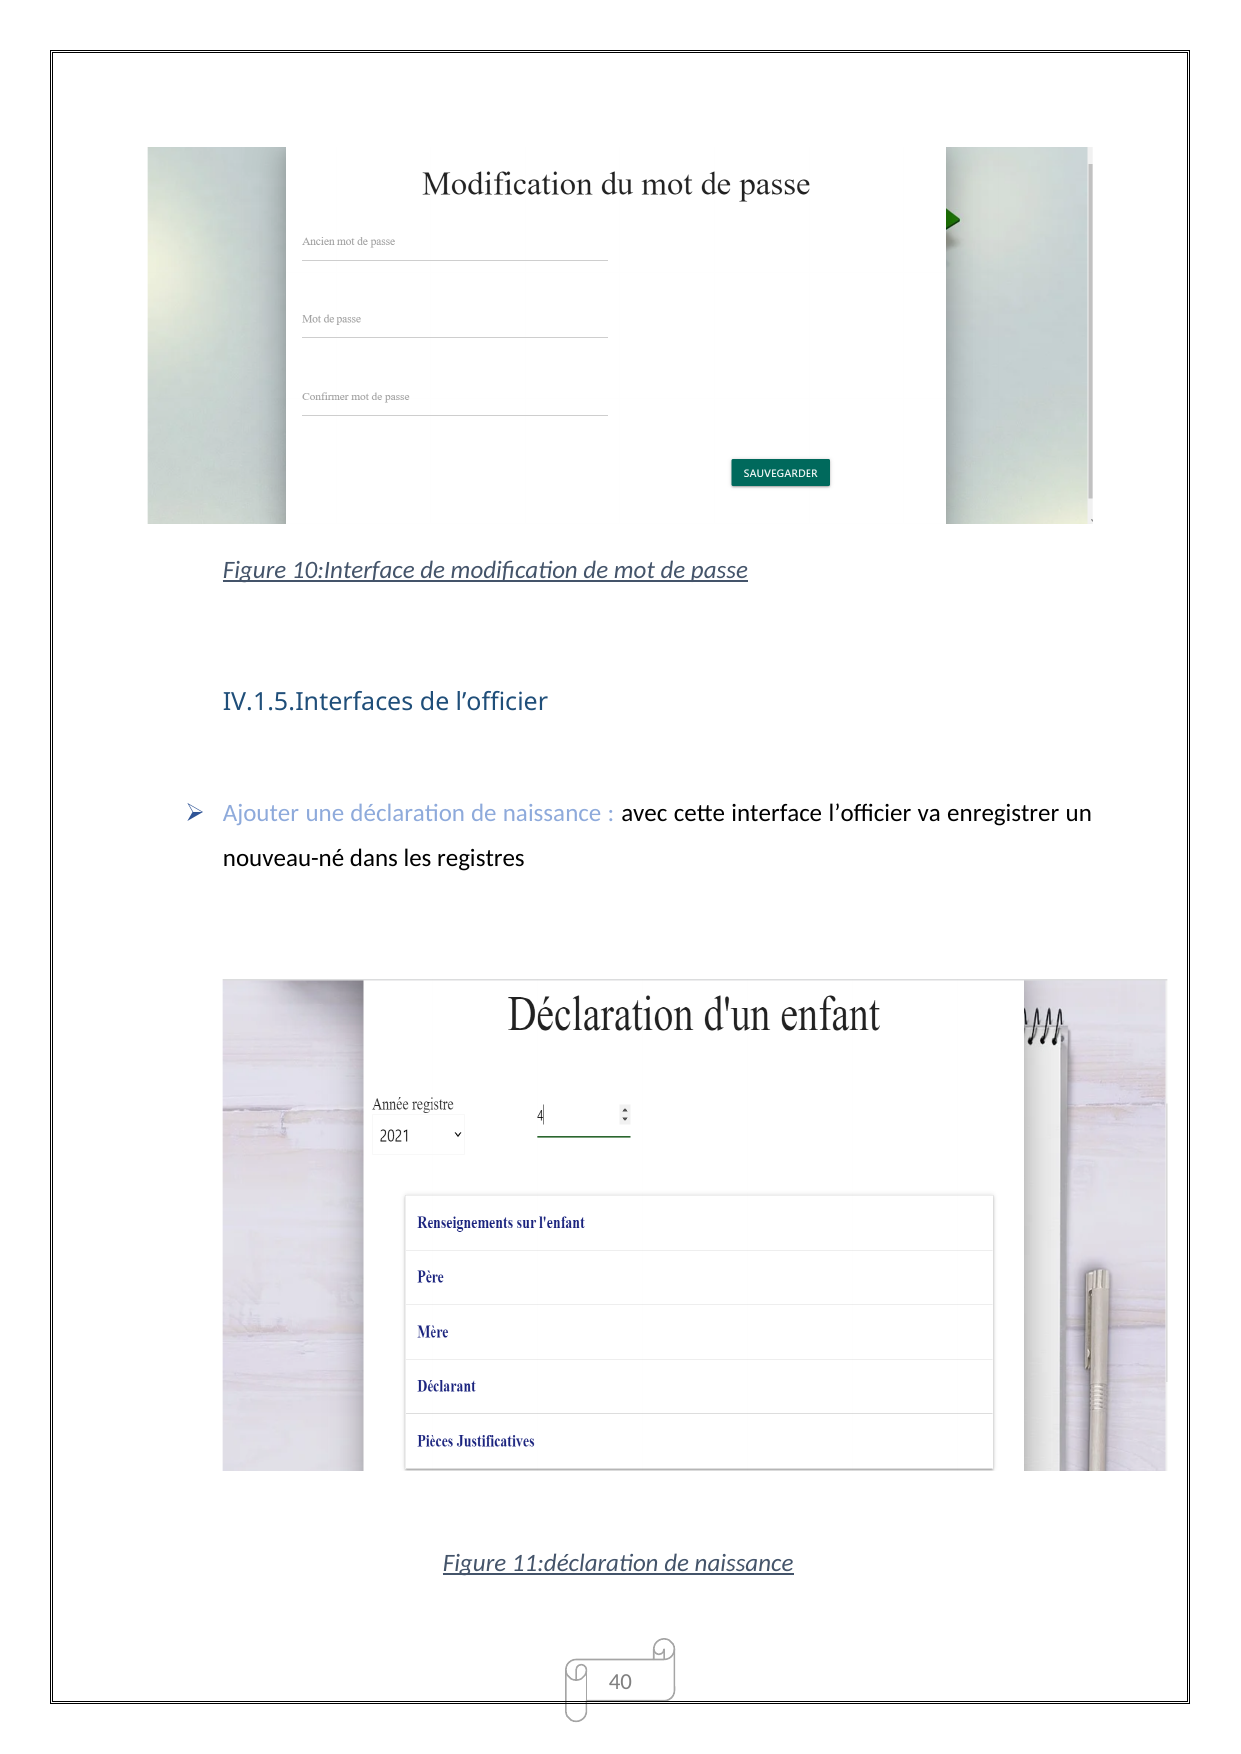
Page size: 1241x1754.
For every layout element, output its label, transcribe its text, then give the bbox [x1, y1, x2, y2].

list Ajouter une déclaration de naissance : avec cette interface l’officier va enregistrer un nouveau-né dans les registres [185, 797, 1093, 873]
subtitle Interfaces de l’officier [223, 683, 1093, 717]
text Figure 10:Interface de modification de mot de passe [149, 554, 1093, 585]
picture [147, 147, 1093, 524]
picture [222, 979, 1168, 1471]
text Figure 11:déclaration de naissance [369, 1547, 1093, 1578]
